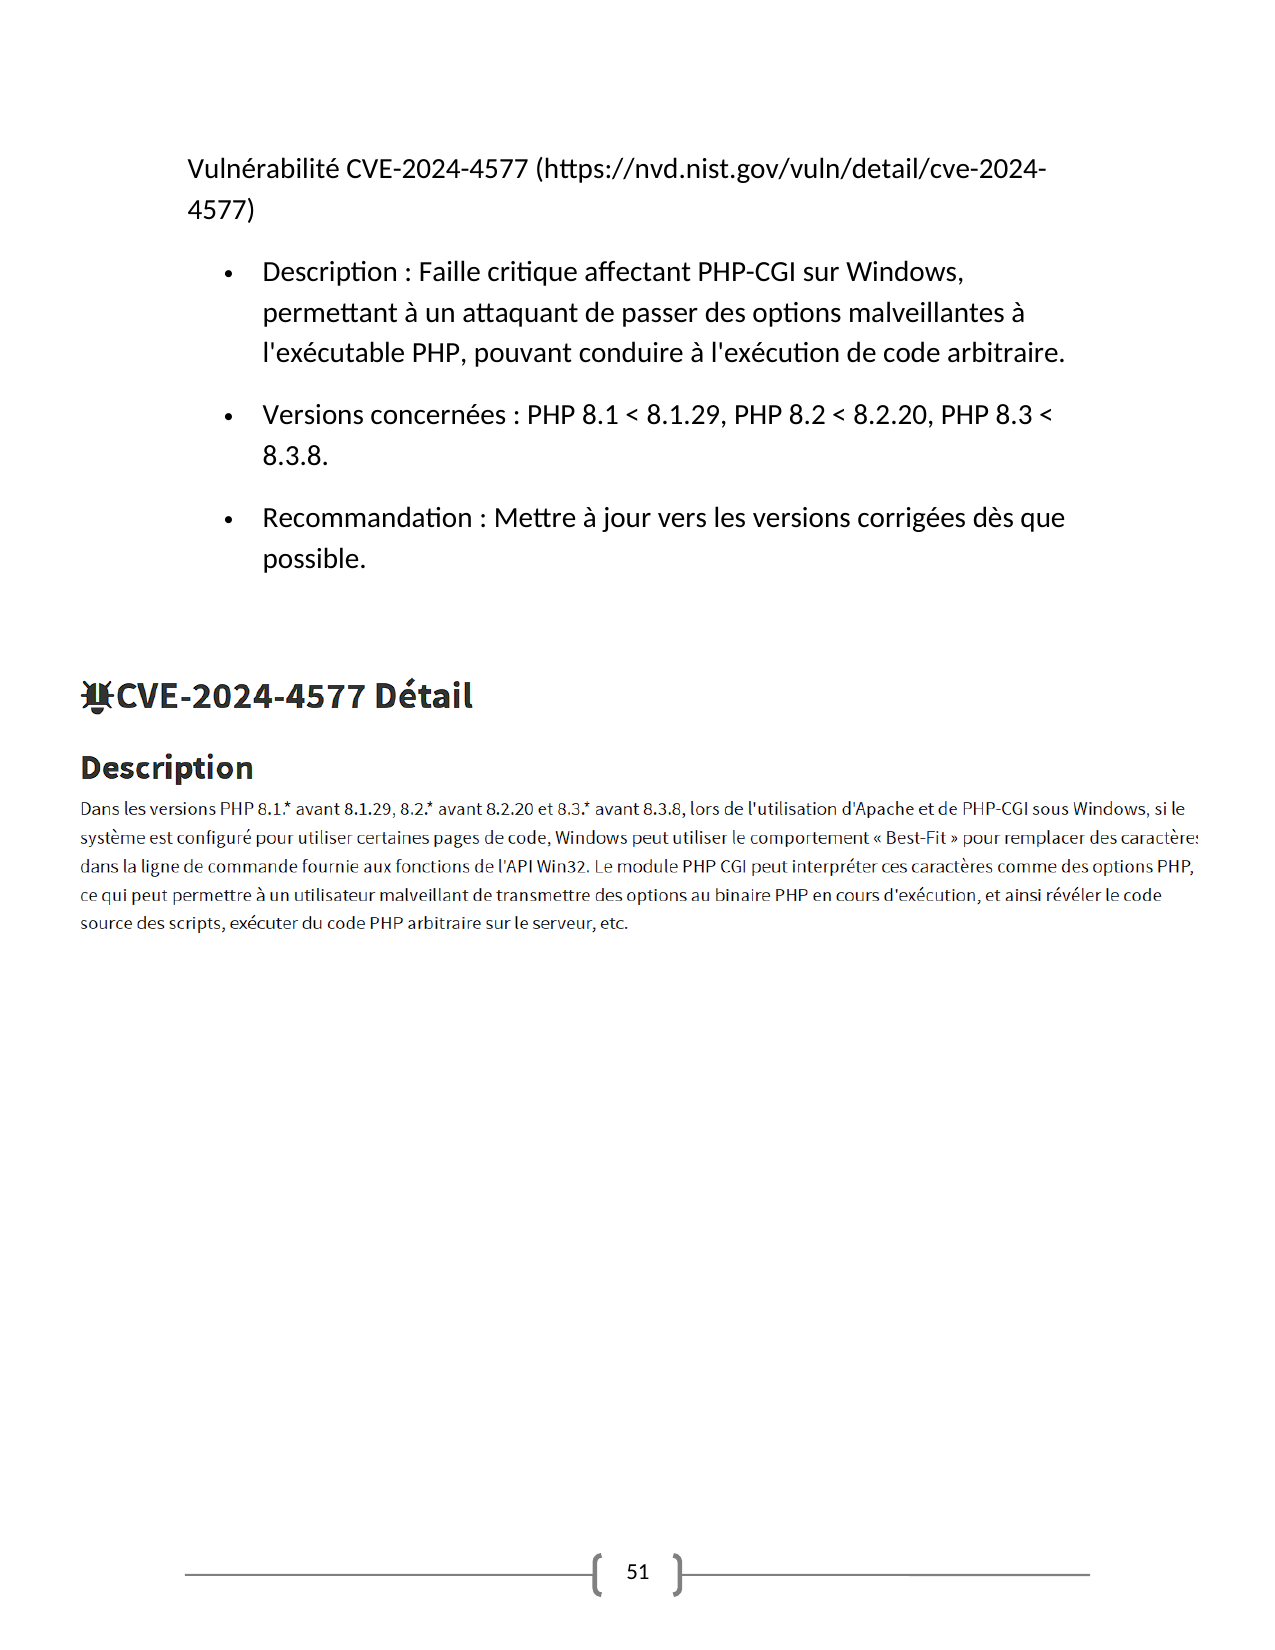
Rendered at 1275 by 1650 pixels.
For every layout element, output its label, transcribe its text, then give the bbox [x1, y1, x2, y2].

list Recommandation : Mettre à jour vers les versions corrigées dès que possible. [225, 499, 1087, 576]
text Vulnérabilité CVE-2024-4577 (https://nvd.nist.gov/vuln/detail/cve-2024-4577) [187, 150, 1087, 227]
list Description : Faille critique affectant PHP-CGI sur Windows, permettant à un attaquant de passer des options malveillantes à l'exécutable PHP, pouvant conduire à l'exécution de code arbitraire. [225, 253, 1087, 370]
picture [73, 661, 1198, 971]
list Versions concernées : PHP 8.1 < 8.1.29, PHP 8.2 < 8.2.20, PHP 8.3 < 8.3.8. [225, 396, 1087, 473]
